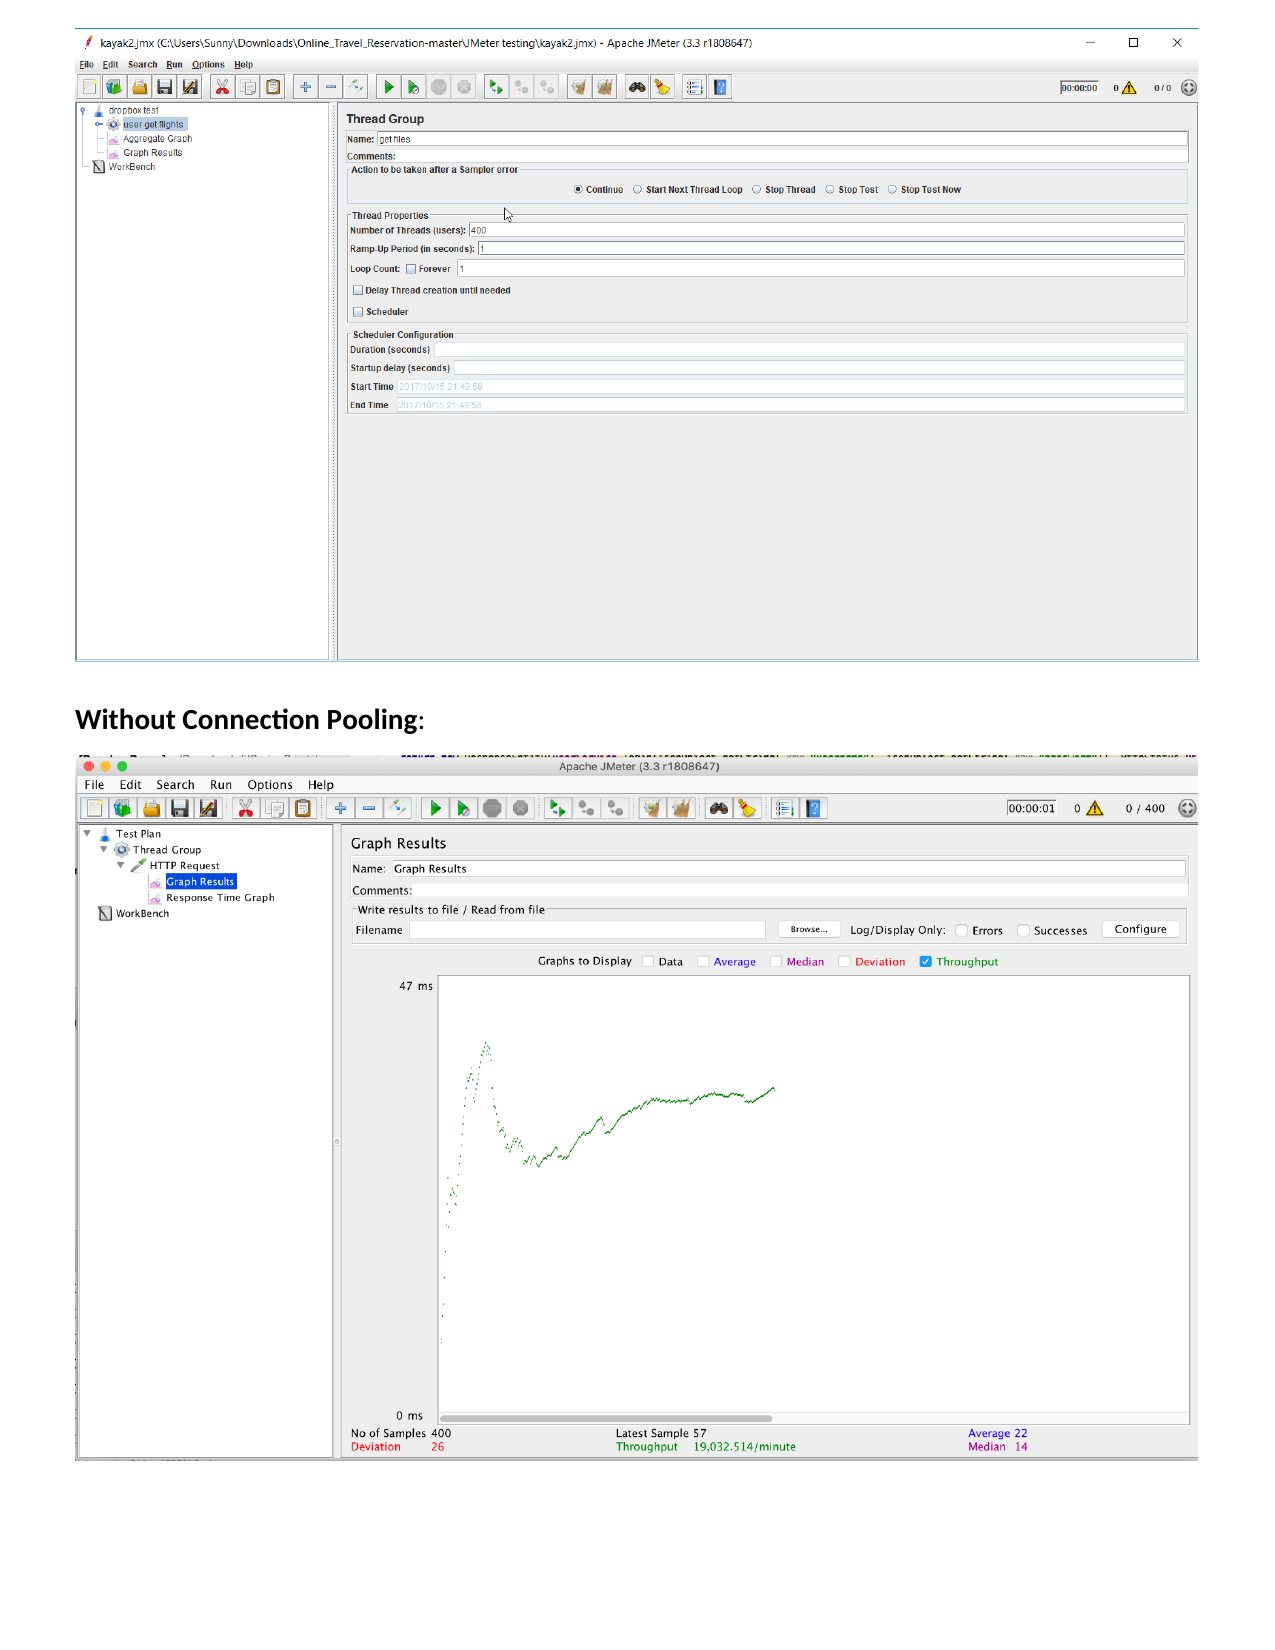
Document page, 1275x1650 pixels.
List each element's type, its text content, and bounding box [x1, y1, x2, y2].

list Without Connection Pooling: [75, 701, 1125, 737]
picture [75, 755, 1199, 1461]
picture [75, 28, 1199, 662]
